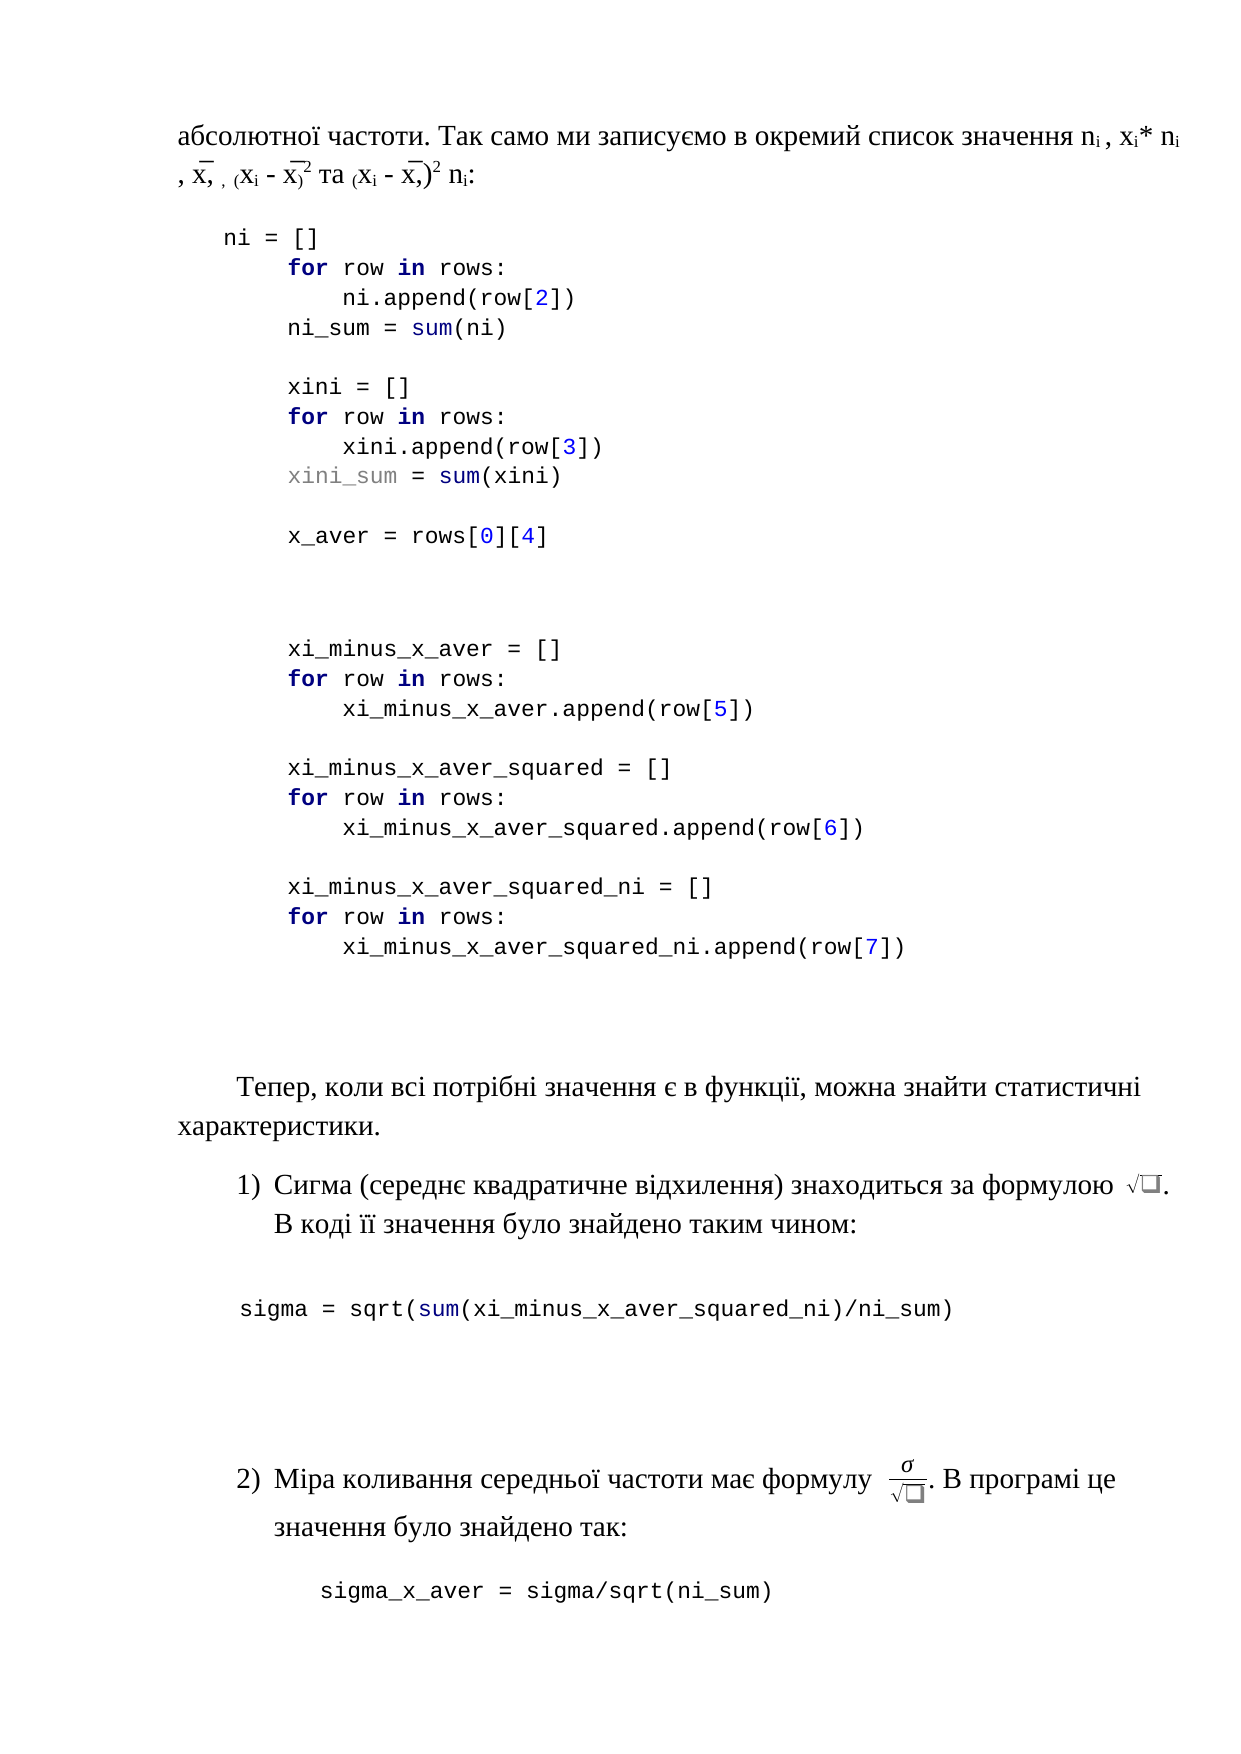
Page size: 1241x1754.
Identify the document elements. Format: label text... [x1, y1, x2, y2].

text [177, 118, 1181, 583]
text sigma = sqrt(sum(xi_minus_x_aver_squared_ni)/ni_sum) [177, 1265, 1181, 1324]
list Сигма (середнє квадратичне відхилення) знаходиться за формулою . В коді її значення було знайдено таким чином: [236, 1167, 1181, 1239]
list Міра коливання середньої частоти має формулу . В програмі це значення було знайдено так: sigma_x_aver = sigma/sqrt(ni_sum) [236, 1451, 1181, 1605]
text xi_minus_x_aver = [] for row in rows: xi_minus_x_aver.append(row[5]) xi_minus_x_aver_squared = [] for row in rows: xi_minus_x_aver_squared.append(row[6]) xi_minus_x_aver_squared_ni = [] for row in rows: xi_minus_x_aver_squared_ni.append(row[7]) [177, 608, 1181, 961]
